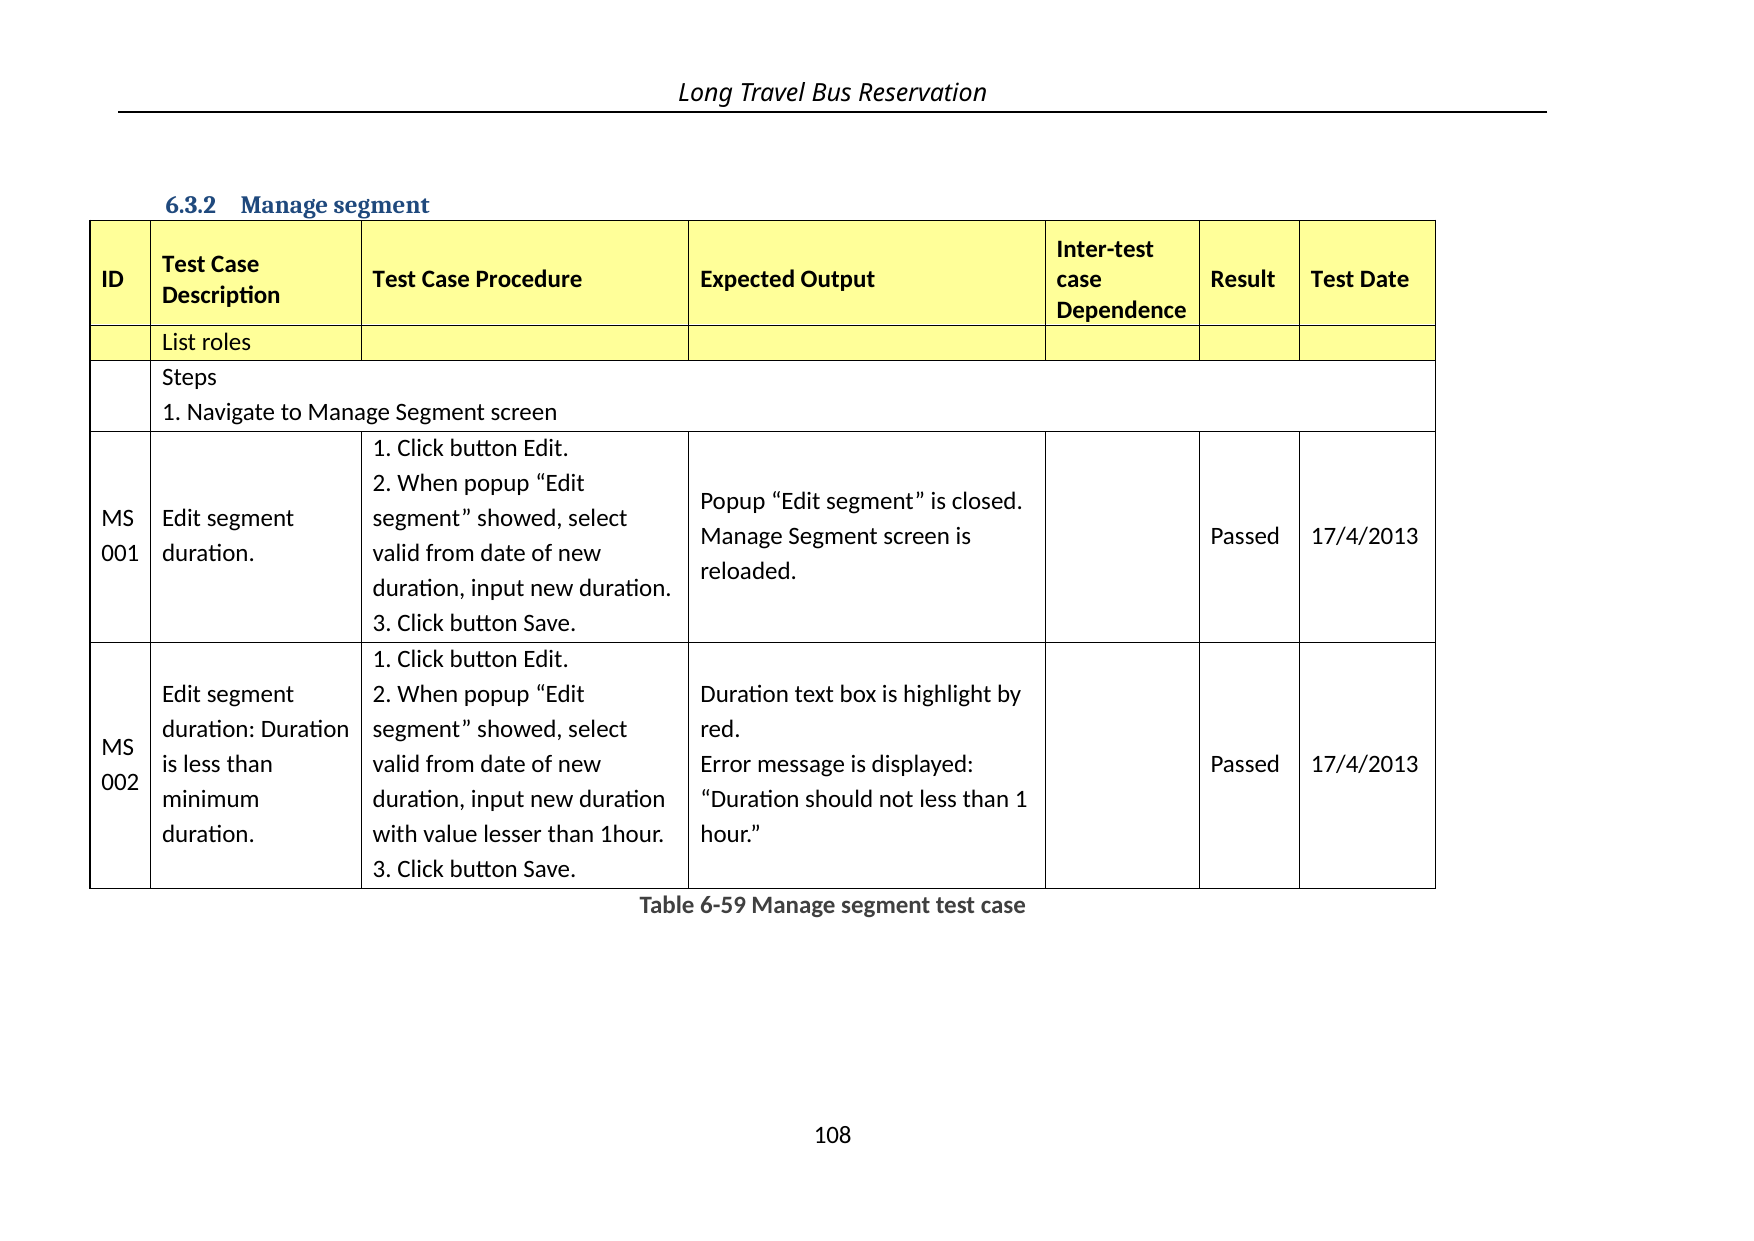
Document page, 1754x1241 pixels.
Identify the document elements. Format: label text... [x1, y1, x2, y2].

table_cell MS002 [91, 643, 150, 888]
table_cell List roles [151, 326, 361, 360]
table_cell 17/4/2013 [1300, 432, 1435, 642]
table_header Inter-test case Dependence [1046, 221, 1199, 324]
table_cell Edit segment duration: Duration is less than minimum duration. [151, 643, 361, 888]
table_cell Passed [1200, 432, 1299, 642]
table_header Test Case Procedure [362, 221, 688, 324]
table_cell [1300, 326, 1435, 360]
table_cell [362, 326, 688, 360]
table_header Expected Output [689, 221, 1045, 324]
table_header Test Case Description [151, 221, 361, 324]
table_cell 17/4/2013 [1300, 643, 1435, 888]
table_header Test Date [1300, 221, 1435, 324]
table_cell Steps 1. Navigate to Manage Segment screen [151, 361, 1435, 431]
subtitle Manage segment [165, 191, 1547, 219]
table_cell [1046, 326, 1199, 360]
table_cell MS001 [91, 432, 150, 642]
table_cell 1. Click button Edit. 2. When popup “Edit segment” showed, select valid from date of new duration, input new duration. 3. Click button Save. [362, 432, 688, 642]
table_cell [1046, 432, 1199, 642]
table_cell Duration text box is highlight by red. Error message is displayed: “Duration should not less than 1 hour.” [689, 643, 1045, 888]
table_cell Popup “Edit segment” is closed. Manage Segment screen is reloaded. [689, 432, 1045, 642]
table_header Result [1200, 221, 1299, 324]
table_cell [689, 326, 1045, 360]
table_cell [91, 326, 150, 360]
table_cell [1046, 643, 1199, 888]
table_cell Edit segment duration. [151, 432, 361, 642]
table_cell Passed [1200, 643, 1299, 888]
table_header ID [91, 221, 150, 324]
table_cell [1200, 326, 1299, 360]
table_cell [91, 361, 150, 431]
table_cell 1. Click button Edit. 2. When popup “Edit segment” showed, select valid from date of new duration, input new duration with value lesser than 1hour. 3. Click button Save. [362, 643, 688, 888]
